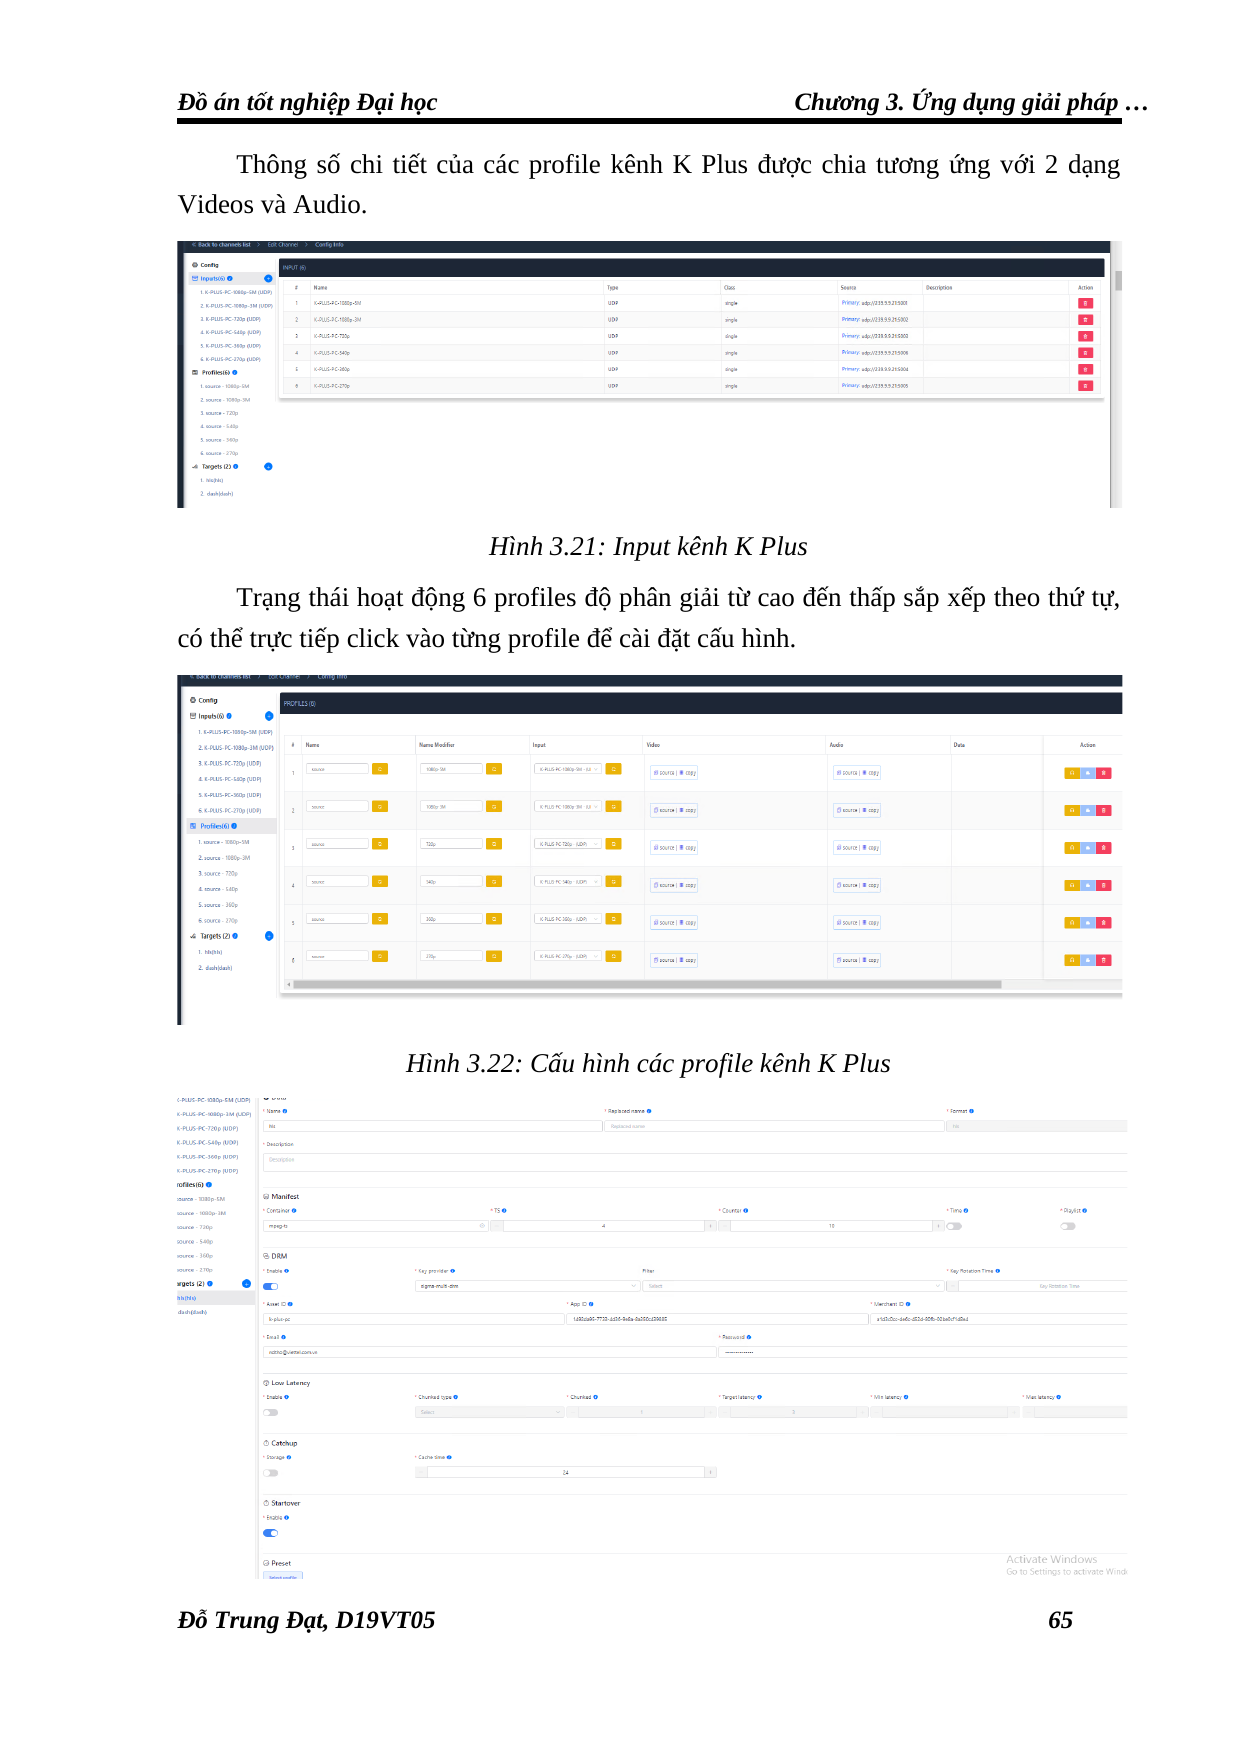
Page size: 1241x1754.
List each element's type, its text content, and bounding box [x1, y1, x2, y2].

text Thông số chi tiết của các profile kênh K Plus được chia tương ứng với 2 dạng Videos và Audio. [177, 148, 1122, 219]
text Hình 3.21: Input kênh K Plus [177, 529, 1122, 561]
picture [177, 675, 1123, 1025]
text Trạng thái hoạt động 6 profiles độ phân giải từ cao đến thấp sắp xếp theo thứ tự, có thể trực tiếp click vào từng profile để cài đặt cấu hình. [177, 582, 1122, 653]
picture [177, 1098, 1128, 1580]
text Hình 3.22: Cấu hình các profile kênh K Plus [177, 1047, 1122, 1078]
picture [177, 241, 1123, 508]
